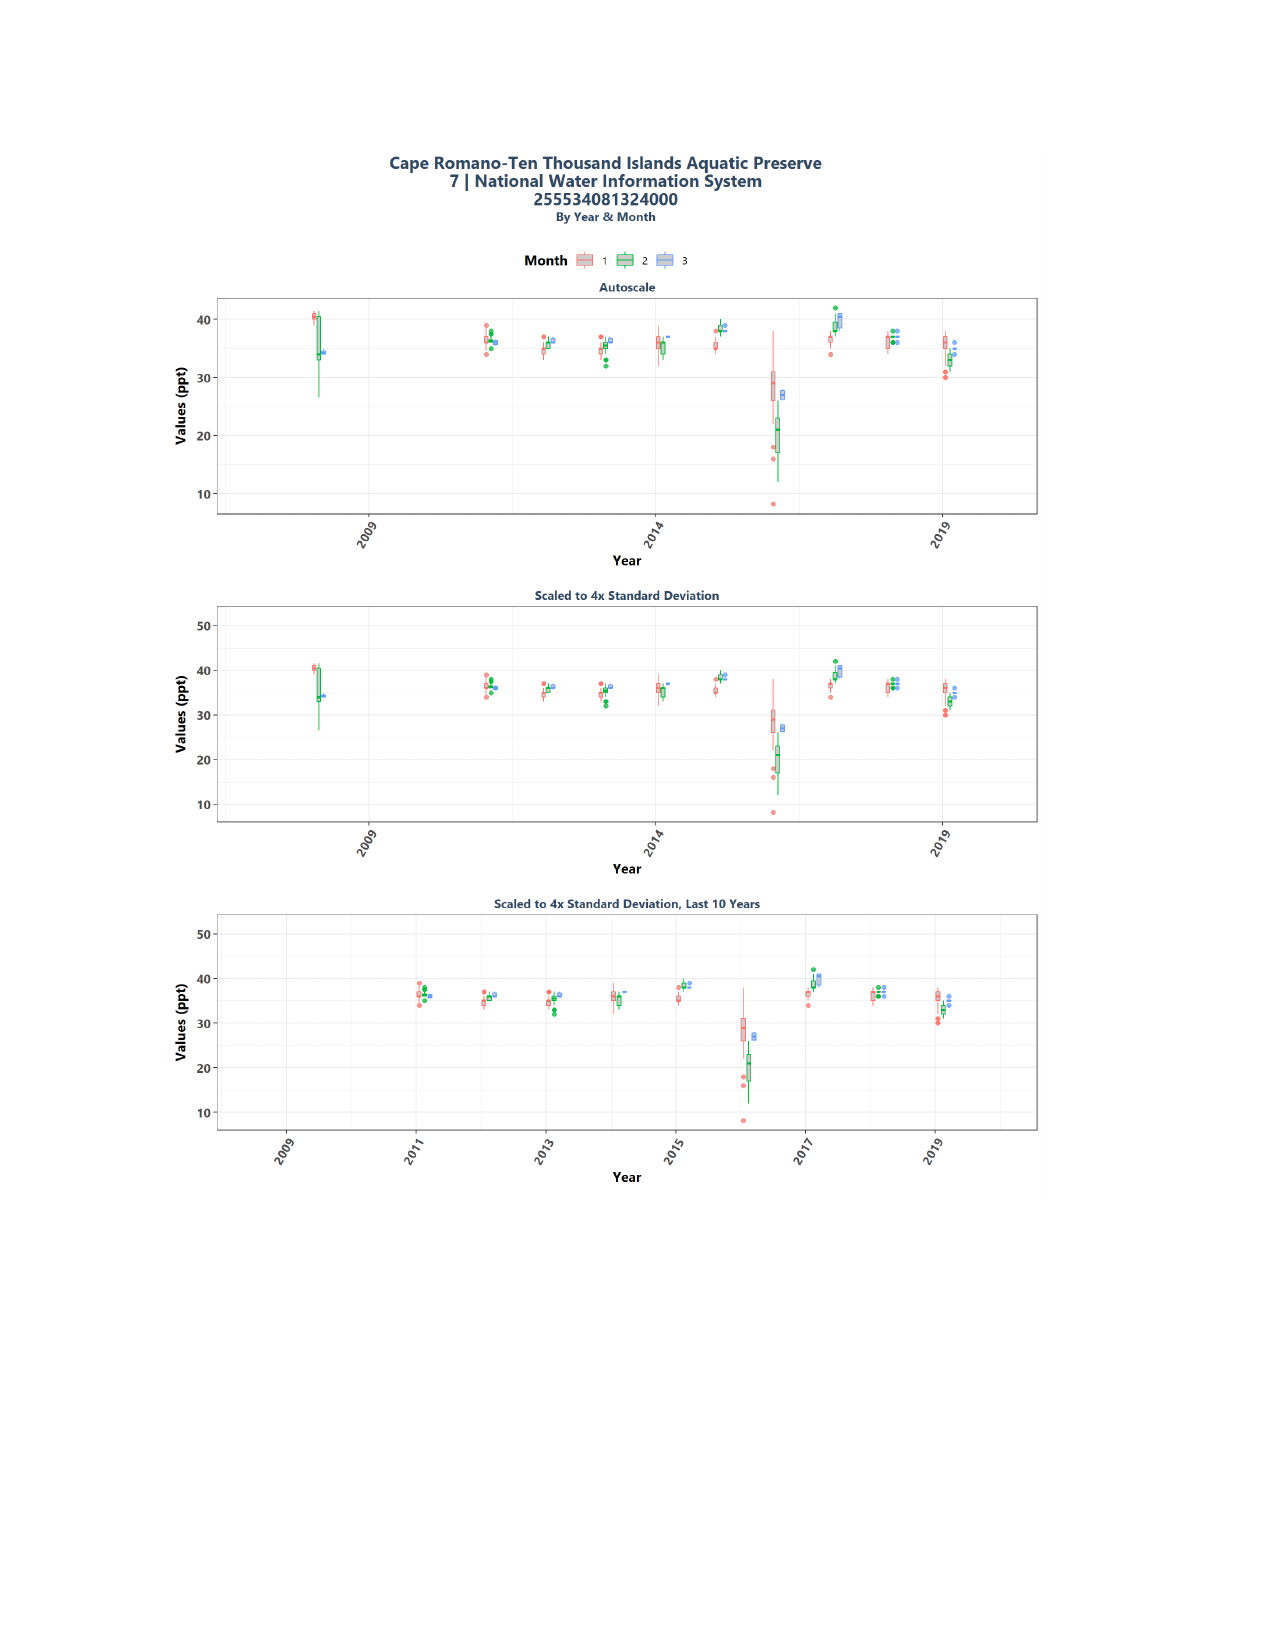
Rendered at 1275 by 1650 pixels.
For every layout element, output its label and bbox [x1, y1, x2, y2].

picture [168, 150, 1044, 1200]
